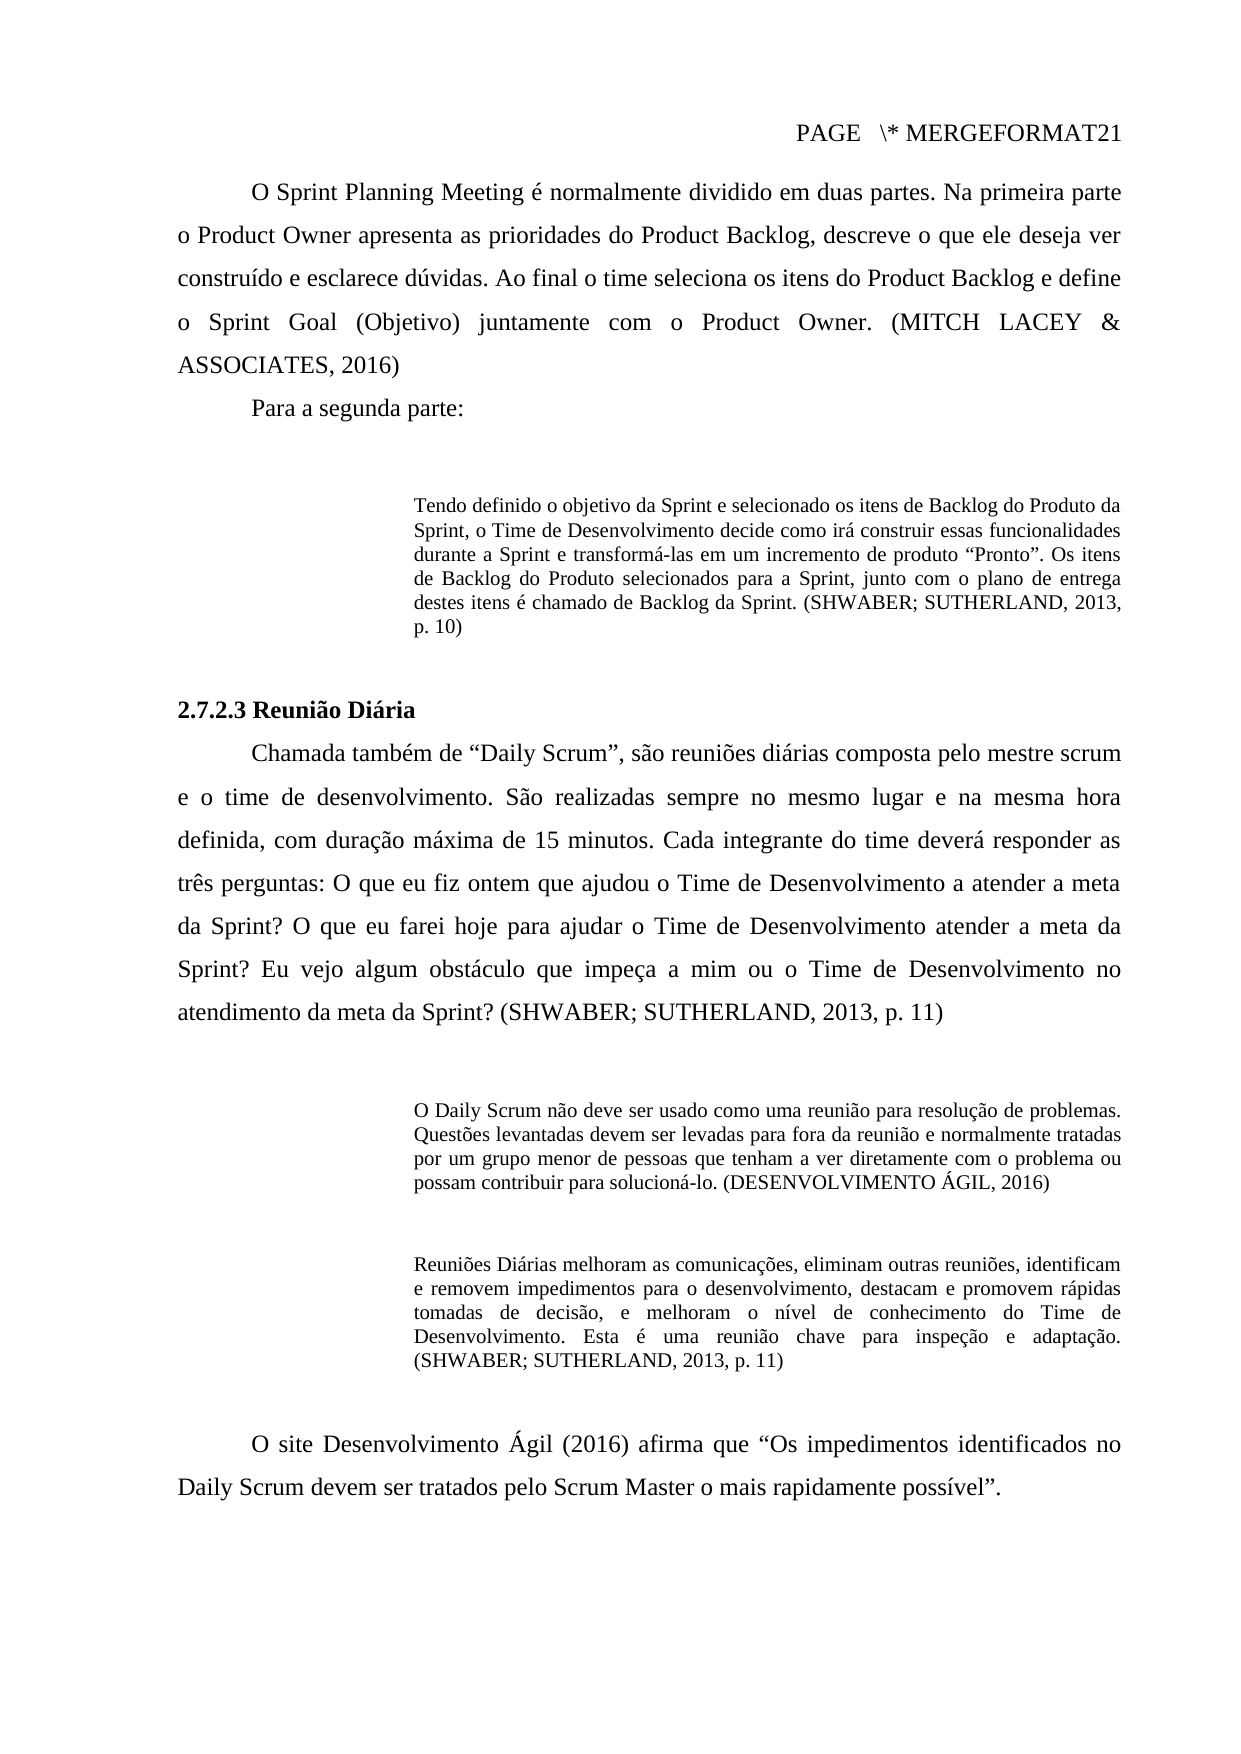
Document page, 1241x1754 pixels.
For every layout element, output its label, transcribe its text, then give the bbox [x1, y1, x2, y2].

text Chamada também de “Daily Scrum”, são reuniões diárias composta pelo mestre scrum e o time de desenvolvimento. São realizadas sempre no mesmo lugar e na mesma hora definida, com duração máxima de 15 minutos. Cada integrante do time deverá responder as três perguntas: O que eu fiz ontem que ajudou o Time de Desenvolvimento a atender a meta da Sprint? O que eu farei hoje para ajudar o Time de Desenvolvimento atender a meta da Sprint? Eu vejo algum obstáculo que impeça a mim ou o Time de Desenvolvimento no atendimento da meta da Sprint? (SHWABER; SUTHERLAND, 2013, p. 11) [177, 738, 1122, 1026]
text O Sprint Planning Meeting é normalmente dividido em duas partes. Na primeira parte o Product Owner apresenta as prioridades do Product Backlog, descreve o que ele deseja ver construído e esclarece dúvidas. Ao final o time seleciona os itens do Product Backlog e define o Sprint Goal (Objetivo) juntamente com o Product Owner. (MITCH LACEY & ASSOCIATES, 2016) [177, 177, 1122, 378]
text O Daily Scrum não deve ser usado como uma reunião para resolução de problemas. Questões levantadas devem ser levadas para fora da reunião e normalmente tratadas por um grupo menor de pessoas que tenham a ver diretamente com o problema ou possam contribuir para solucioná-lo. (DESENVOLVIMENTO ÁGIL, 2016) [413, 1098, 1122, 1194]
text Tendo definido o objetivo da Sprint e selecionado os itens de Backlog do Produto da Sprint, o Time de Desenvolvimento decide como irá construir essas funcionalidades durante a Sprint e transformá-las em um incremento de produto “Pronto”. Os itens de Backlog do Produto selecionados para a Sprint, junto com o plano de entrega destes itens é chamado de Backlog da Sprint. (SHWABER; SUTHERLAND, 2013, p. 10) [413, 493, 1122, 638]
text Para a segunda parte: [177, 393, 1122, 422]
text Reuniões Diárias melhoram as comunicações, eliminam outras reuniões, identificam e removem impedimentos para o desenvolvimento, destacam e promovem rápidas tomadas de decisão, e melhoram o nível de conhecimento do Time de Desenvolvimento. Esta é uma reunião chave para inspeção e adaptação. (SHWABER; SUTHERLAND, 2013, p. 11) [413, 1252, 1122, 1372]
text O site Desenvolvimento Ágil (2016) afirma que “Os impedimentos identificados no Daily Scrum devem ser tratados pelo Scrum Master o mais rapidamente possível”. [177, 1429, 1122, 1501]
subtitle Reunião Diária [177, 695, 1122, 724]
